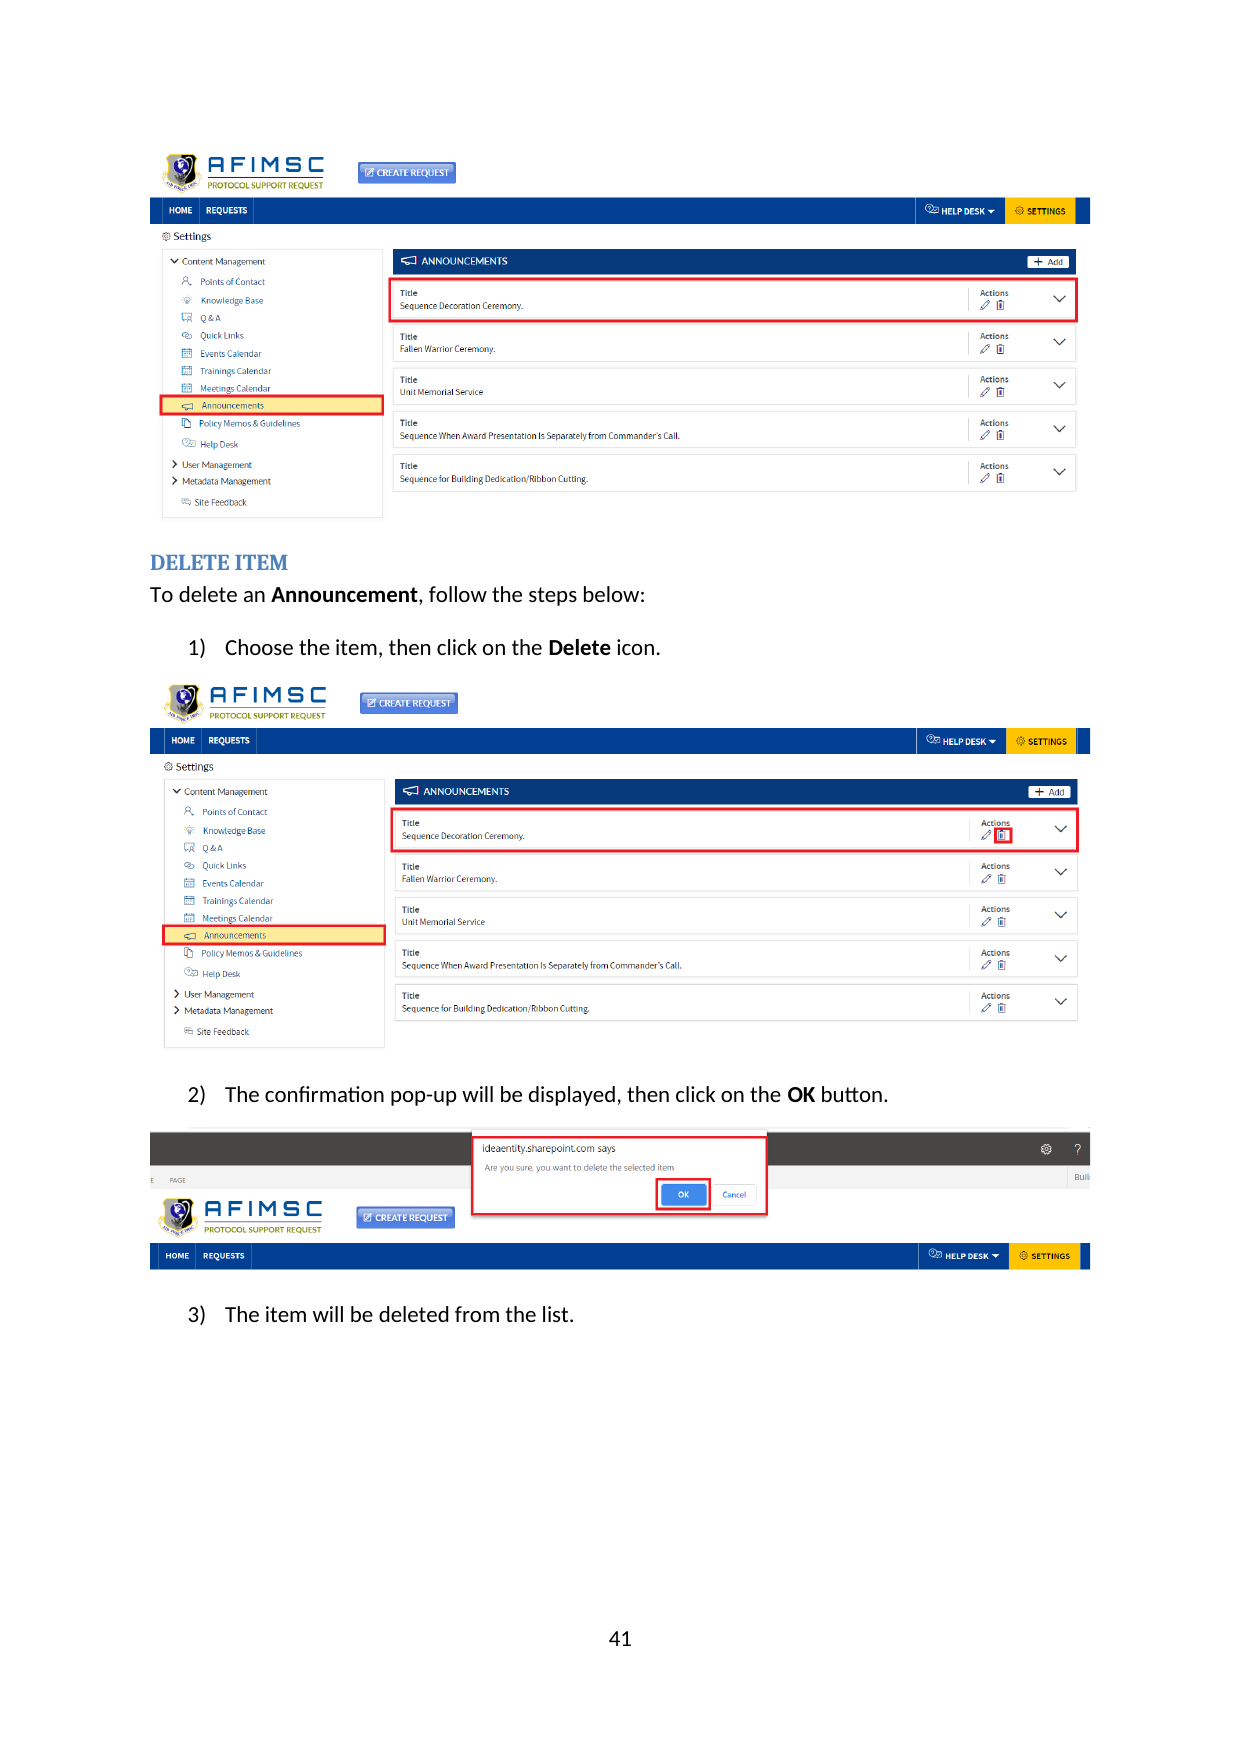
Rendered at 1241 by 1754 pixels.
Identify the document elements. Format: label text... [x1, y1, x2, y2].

list The confirmation pop-up will be displayed, then click on the OK button. [187, 1080, 1090, 1108]
picture [150, 680, 1091, 1056]
picture [150, 1127, 1091, 1276]
list Choose the item, then click on the Delete icon. [187, 633, 1090, 661]
list The item will be deleted from the list. [187, 1301, 1090, 1328]
subtitle DELETE ITEM [150, 550, 1090, 577]
text To delete an Announcement, follow the steps below: [150, 580, 1090, 608]
picture [150, 150, 1091, 526]
